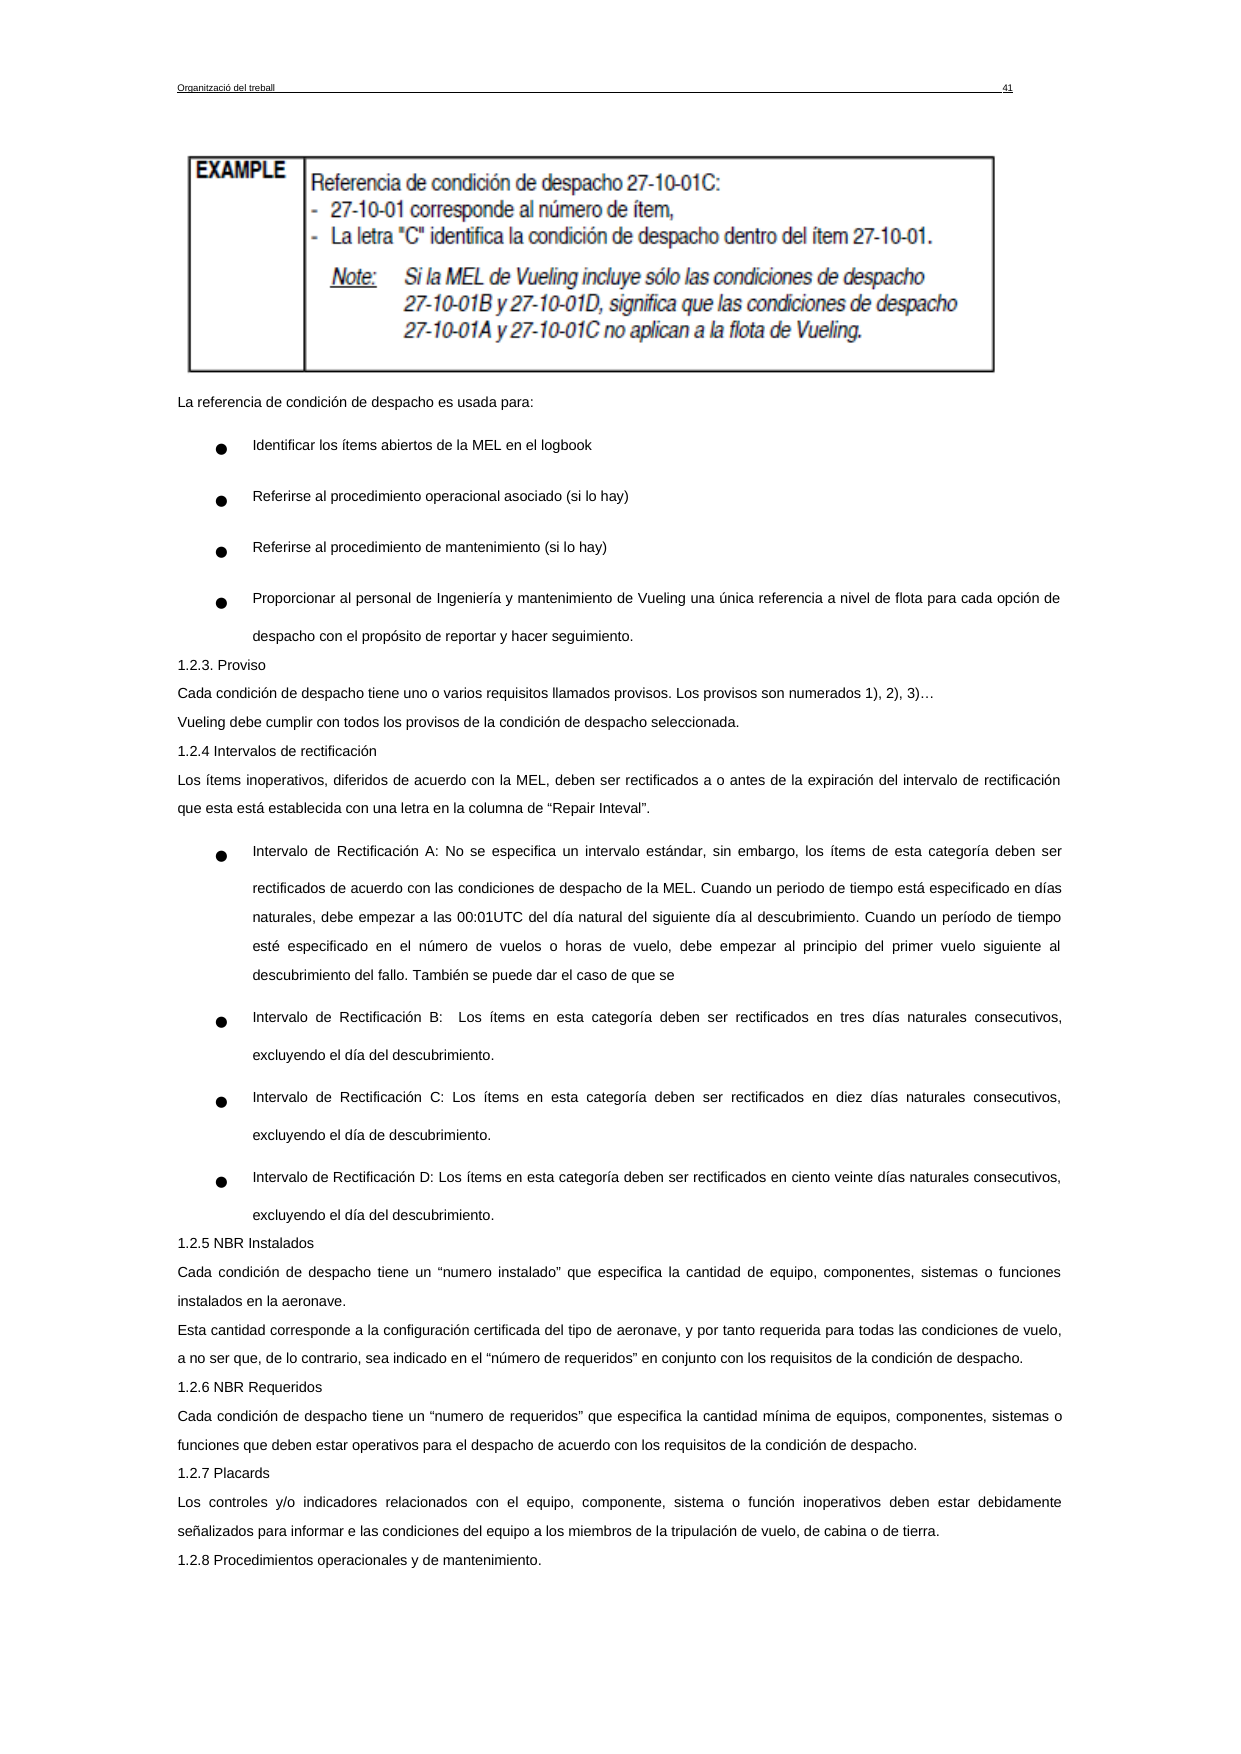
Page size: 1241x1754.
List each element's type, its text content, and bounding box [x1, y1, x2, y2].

list Referirse al procedimiento operacional asociado (si lo hay) [215, 462, 1063, 513]
text 1.2.6 NBR Requeridos [177, 1367, 1063, 1396]
text La referencia de condición de despacho es usada para: [177, 382, 1063, 411]
list Intervalo de Rectificación C: Los ítems en esta categoría deben ser rectificados en diez días naturales consecutivos, excluyendo el día de descubrimiento. [215, 1063, 1063, 1143]
list Intervalo de Rectificación A: No se especifica un intervalo estándar, sin embargo, los ítems de esta categoría deben ser rectificados de acuerdo con las condiciones de despacho de la MEL. Cuando un periodo de tiempo está especificado en días naturales, debe empezar a las 00:01UTC del día natural del siguiente día al descubrimiento. Cuando un período de tiempo esté especificado en el número de vuelos o horas de vuelo, debe empezar al principio del primer vuelo siguiente al descubrimiento del fallo. También se puede dar el caso de que se [215, 817, 1063, 983]
text Esta cantidad corresponde a la configuración certificada del tipo de aeronave, y por tanto requerida para todas las condiciones de vuelo, a no ser que, de lo contrario, sea indicado en el “número de requeridos” en conjunto con los requisitos de la condición de despacho. [177, 1309, 1063, 1367]
text 1.2.3. Proviso [177, 644, 1063, 673]
text Cada condición de despacho tiene uno o varios requisitos llamados provisos. Los provisos son numerados 1), 2), 3)… [177, 673, 1063, 702]
text Los ítems inoperativos, diferidos de acuerdo con la MEL, deben ser rectificados a o antes de la expiración del intervalo de rectificación que esta está establecida con una letra en la columna de “Repair Inteval”. [177, 759, 1063, 817]
list Intervalo de Rectificación D: Los ítems en esta categoría deben ser rectificados en ciento veinte días naturales consecutivos, excluyendo el día del descubrimiento. [215, 1143, 1063, 1223]
text 1.2.5 NBR Instalados [177, 1223, 1063, 1252]
list Identificar los ítems abiertos de la MEL en el logbook [215, 411, 1063, 462]
text 1.2.4 Intervalos de rectificación [177, 731, 1063, 759]
list Proporcionar al personal de Ingeniería y mantenimiento de Vueling una única referencia a nivel de flota para cada opción de despacho con el propósito de reportar y hacer seguimiento. [215, 564, 1063, 644]
text 1.2.7 Placards [177, 1453, 1063, 1482]
list Intervalo de Rectificación B: Los ítems en esta categoría deben ser rectificados en tres días naturales consecutivos, excluyendo el día del descubrimiento. [215, 983, 1063, 1063]
text Cada condición de despacho tiene un “numero instalado” que especifica la cantidad de equipo, componentes, sistemas o funciones instalados en la aeronave. [177, 1252, 1063, 1309]
text Los controles y/o indicadores relacionados con el equipo, componente, sistema o función inoperativos deben estar debidamente señalizados para informar e las condiciones del equipo a los miembros de la tripulación de vuelo, de cabina o de tierra. [177, 1482, 1063, 1539]
text 1.2.8 Procedimientos operacionales y de mantenimiento. [177, 1539, 1063, 1568]
picture [177, 147, 1009, 382]
text Vueling debe cumplir con todos los provisos de la condición de despacho seleccionada. [177, 702, 1063, 731]
list Referirse al procedimiento de mantenimiento (si lo hay) [215, 513, 1063, 564]
text Cada condición de despacho tiene un “numero de requeridos” que especifica la cantidad mínima de equipos, componentes, sistemas o funciones que deben estar operativos para el despacho de acuerdo con los requisitos de la condición de despacho. [177, 1396, 1063, 1453]
